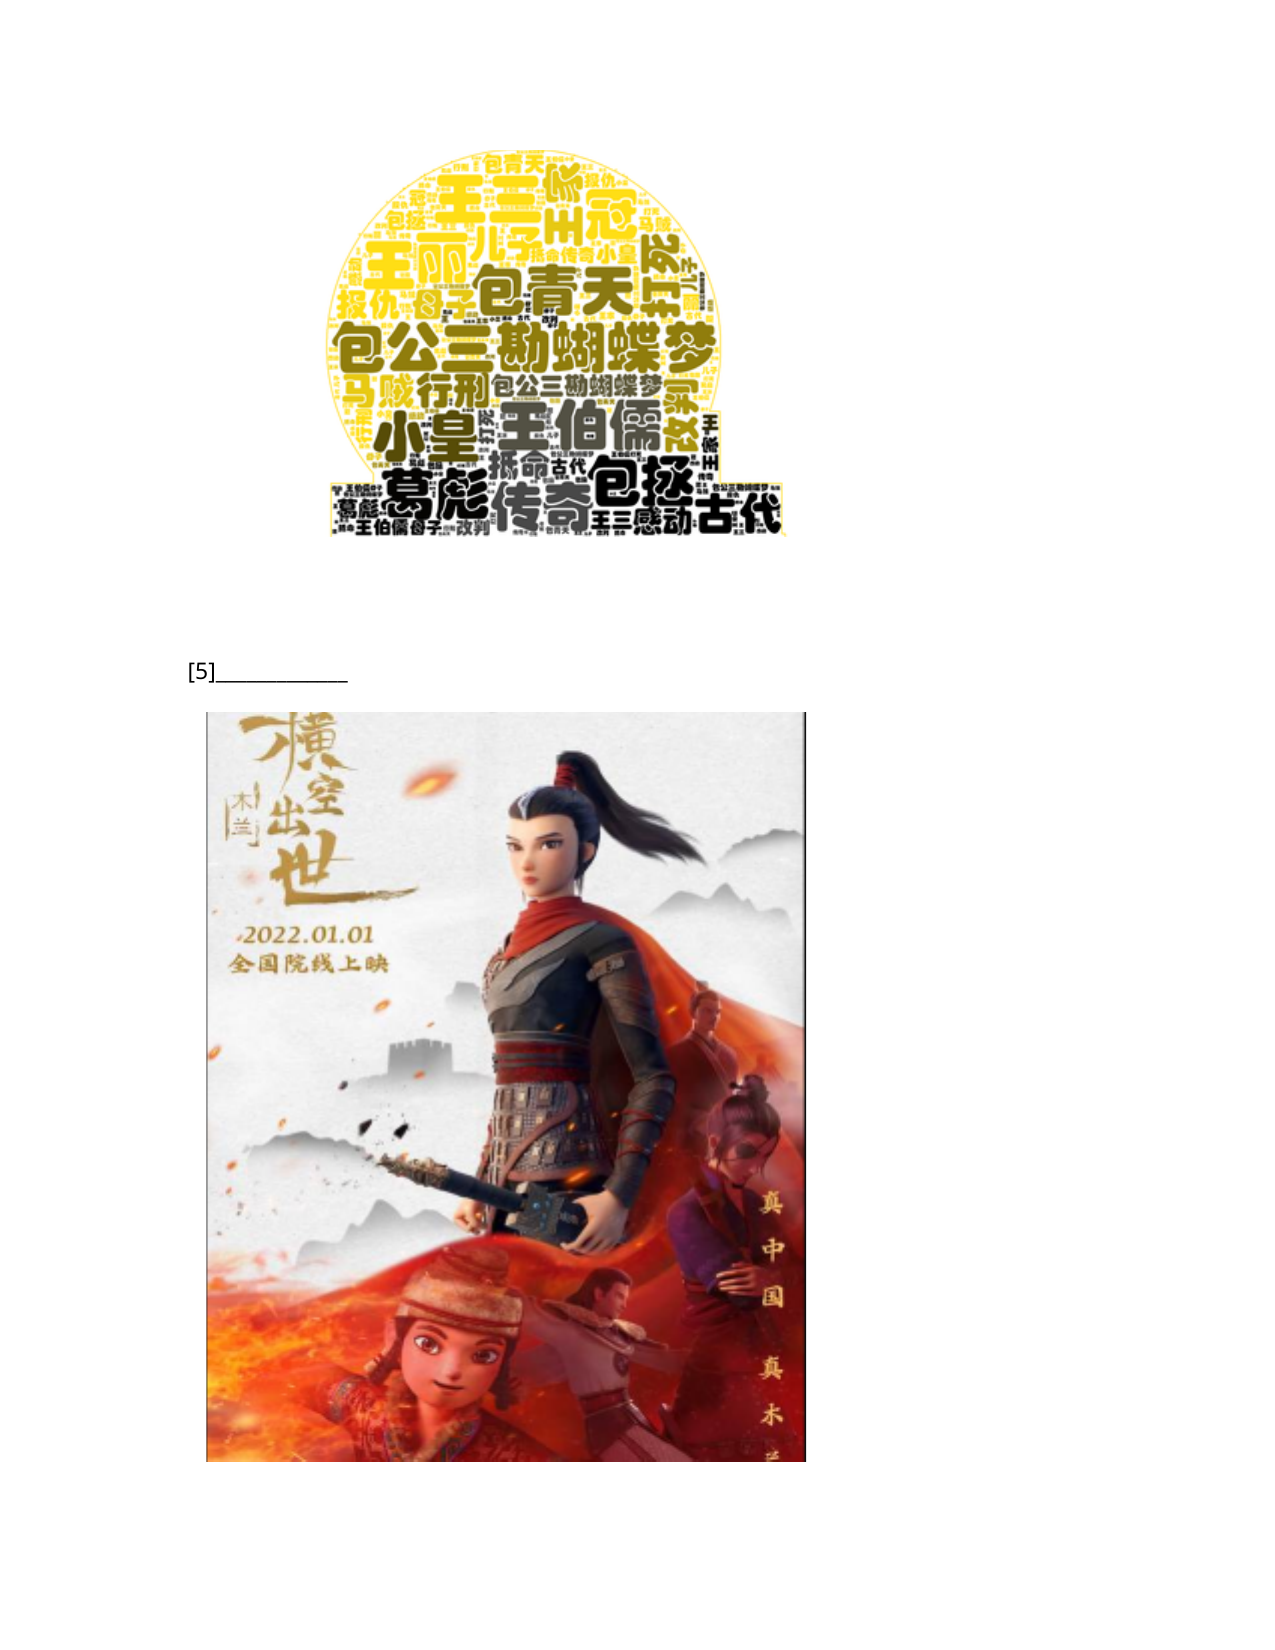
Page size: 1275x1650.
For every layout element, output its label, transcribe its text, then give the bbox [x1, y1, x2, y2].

text [5]_____________ [187, 655, 1087, 686]
picture [206, 150, 807, 537]
picture [206, 712, 807, 1462]
